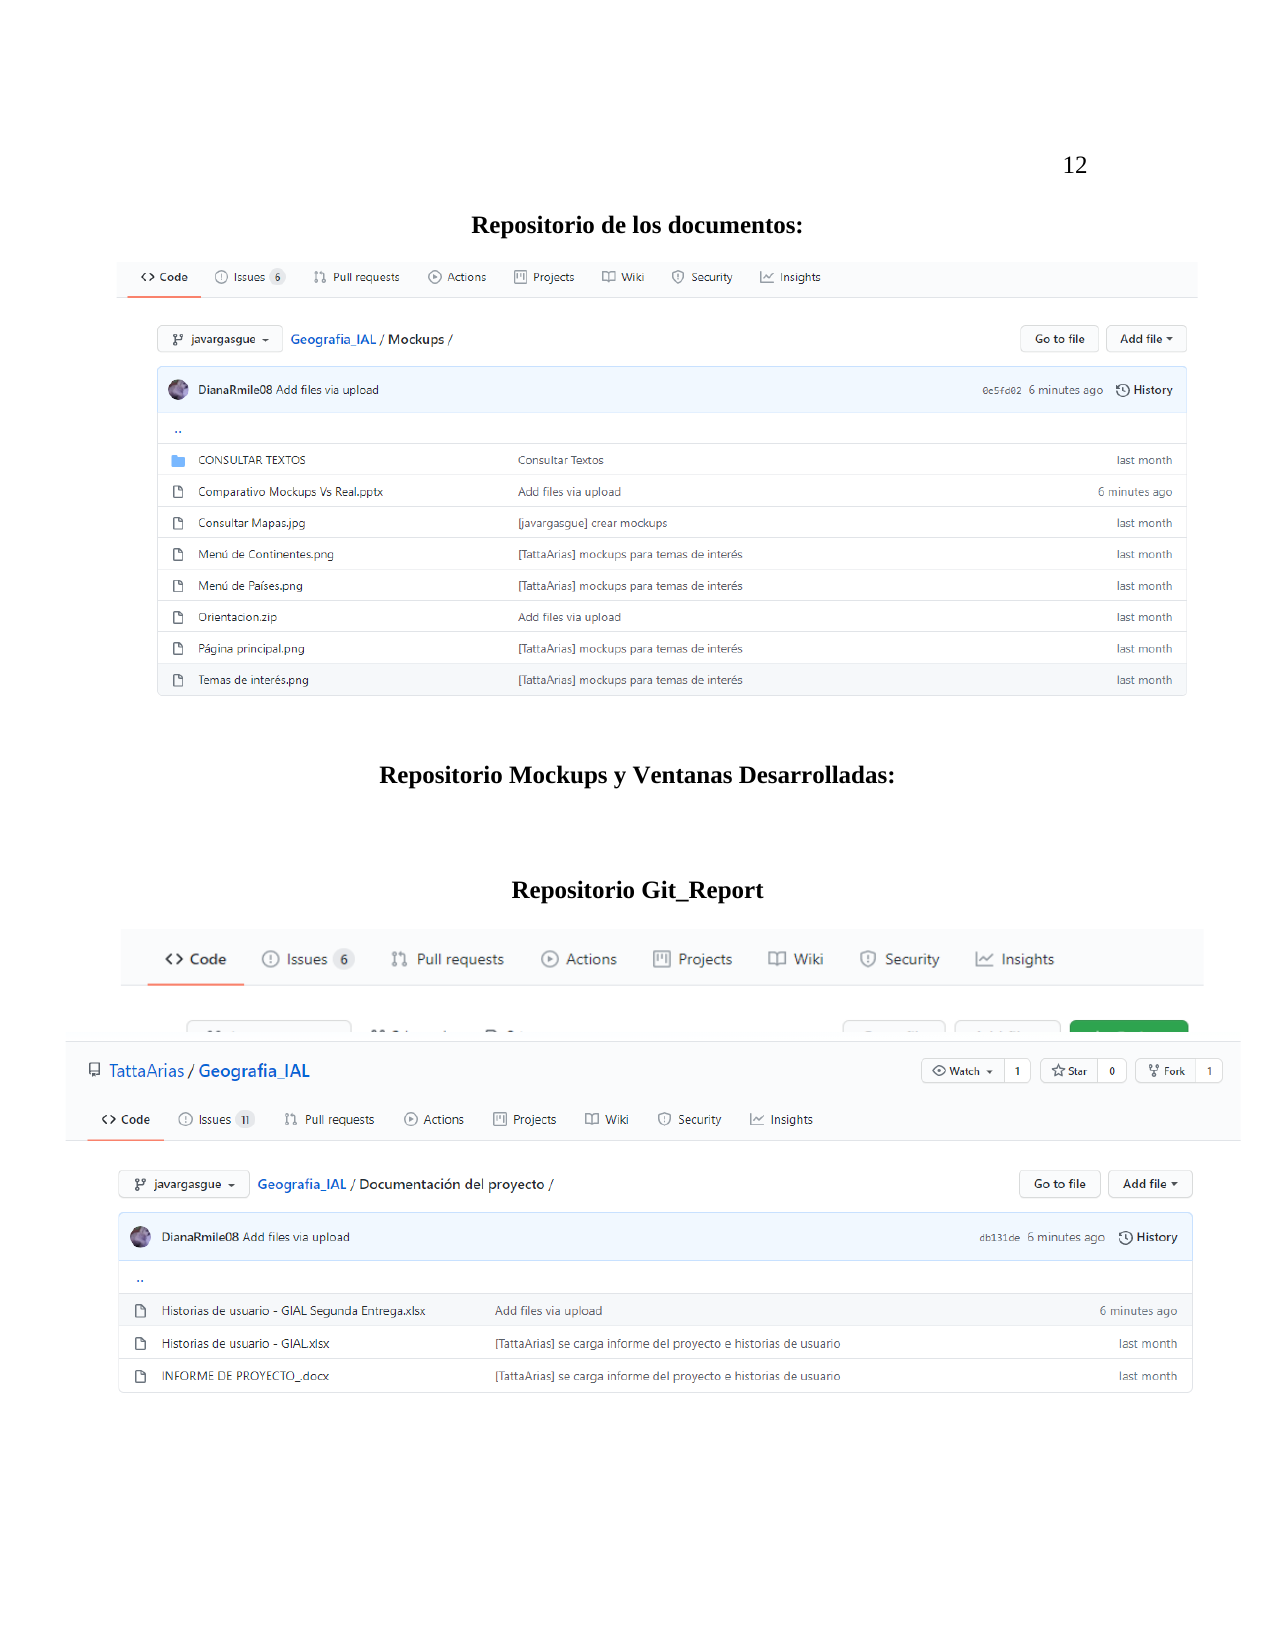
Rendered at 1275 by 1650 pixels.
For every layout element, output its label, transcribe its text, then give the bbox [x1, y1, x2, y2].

picture [116, 262, 1198, 703]
list Repositorio de los documentos: [187, 210, 1087, 239]
list Repositorio Mockups y Ventanas Desarrolladas: [187, 703, 1087, 789]
list Repositorio Git_Report [187, 875, 1087, 904]
picture [65, 929, 1241, 1425]
